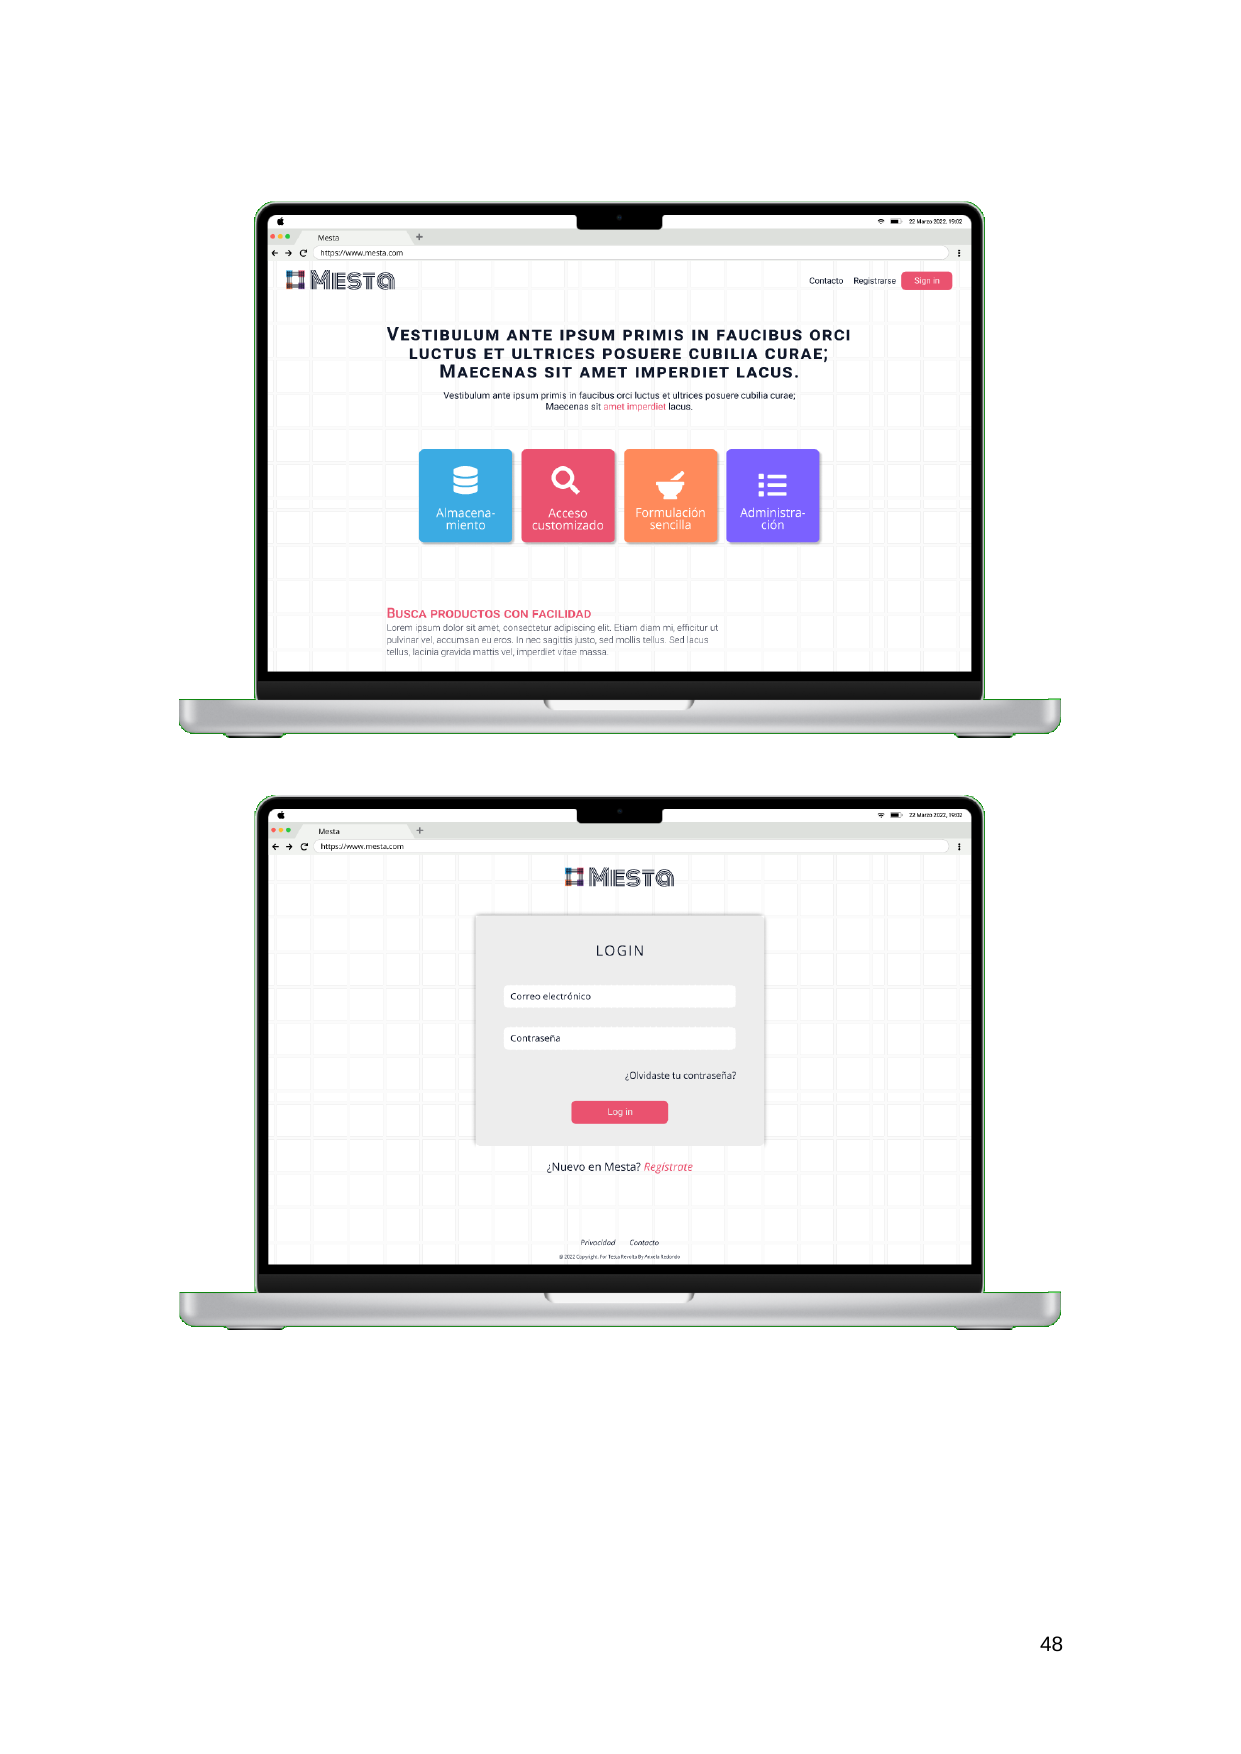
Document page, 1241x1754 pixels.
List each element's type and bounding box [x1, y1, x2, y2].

picture [177, 792, 1064, 1330]
table_cell [166, 740, 1074, 1330]
table_header [166, 148, 1074, 739]
picture [177, 199, 1064, 740]
